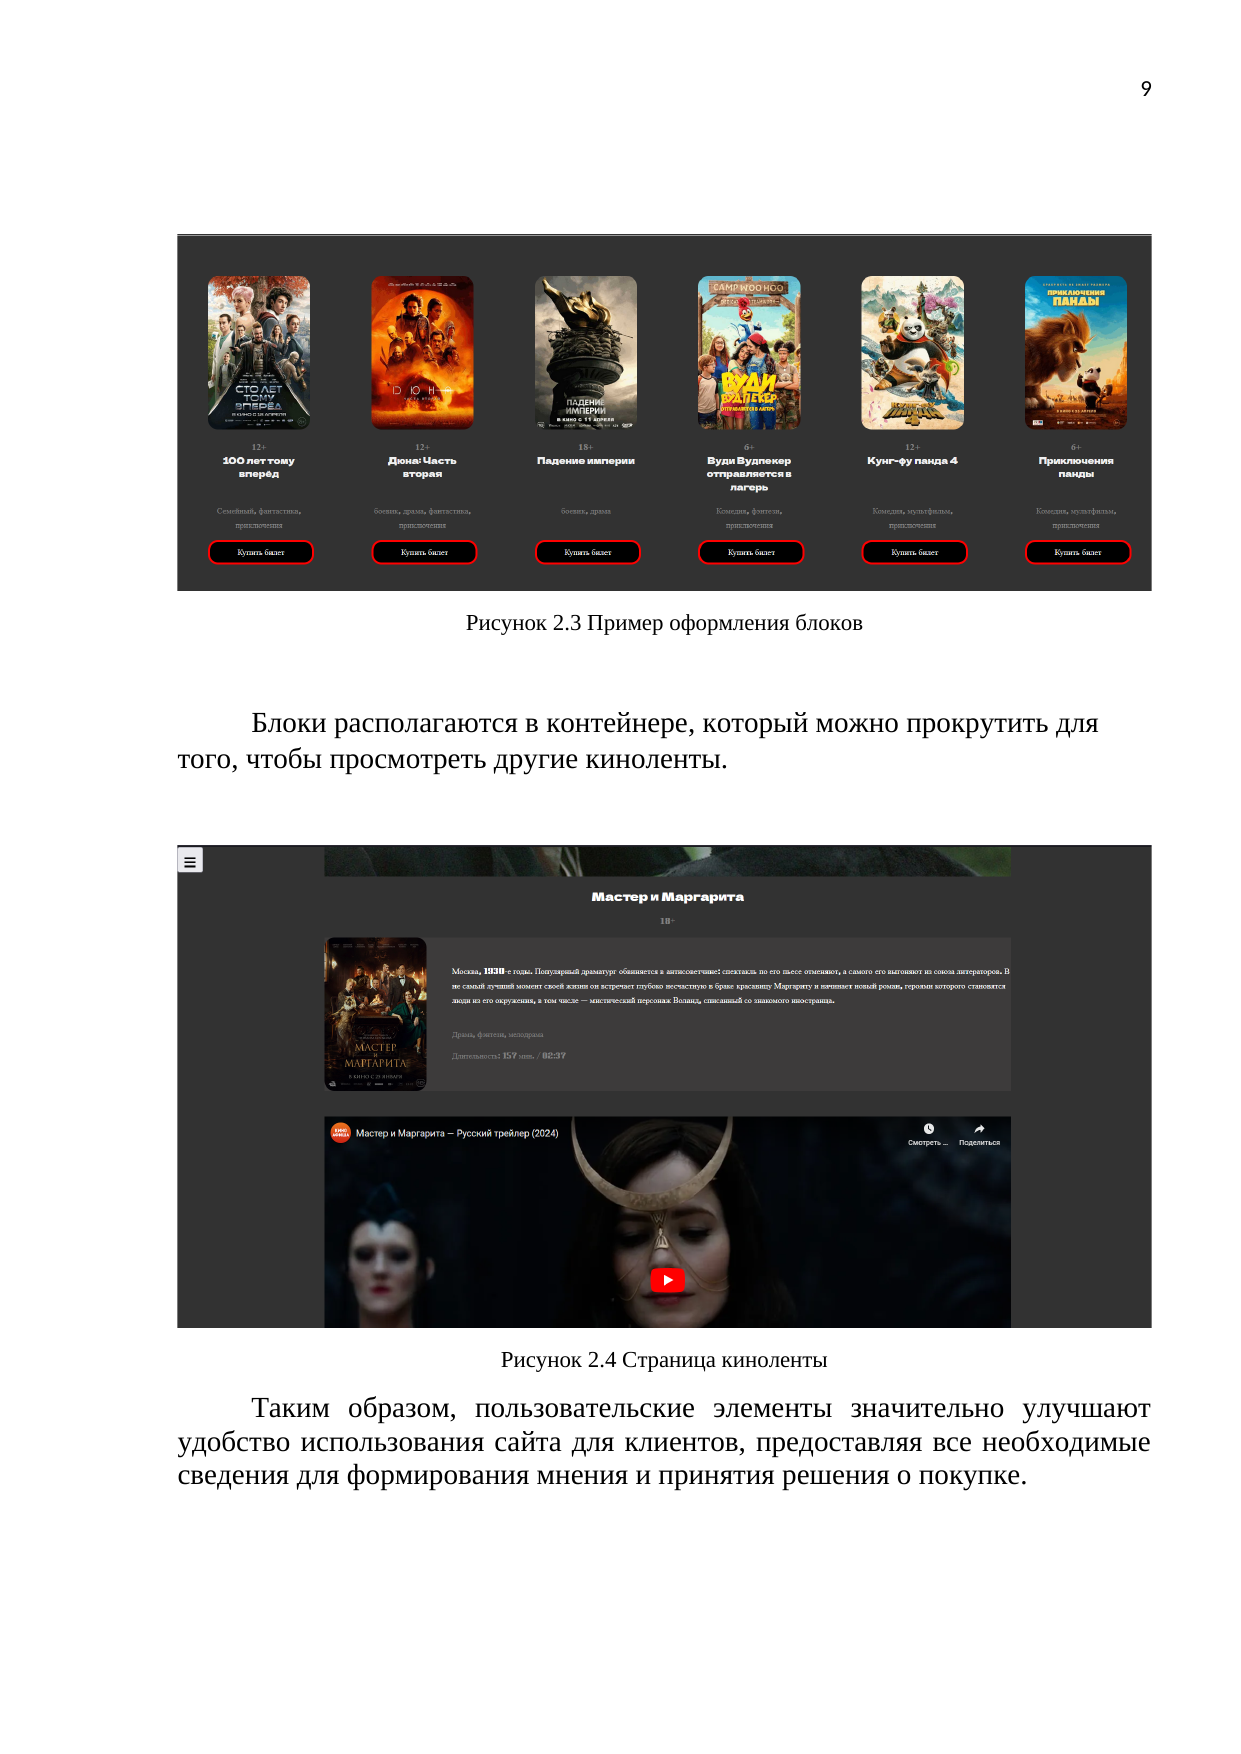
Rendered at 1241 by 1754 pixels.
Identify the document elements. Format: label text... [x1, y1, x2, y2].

text Таким образом, пользовательские элементы значительно улучшают удобство использования сайта для клиентов, предоставляя все необходимые сведения для формирования мнения и принятия решения о покупке. [177, 1390, 1152, 1491]
picture [177, 845, 1152, 1328]
text Рисунок 2.3 Пример оформления блоков [177, 609, 1152, 635]
picture [177, 234, 1152, 591]
text Рисунок 2.4 Страница киноленты [177, 1346, 1152, 1372]
text Блоки располагаются в контейнере, который можно прокрутить для того, чтобы просмотреть другие киноленты. [177, 706, 1152, 774]
